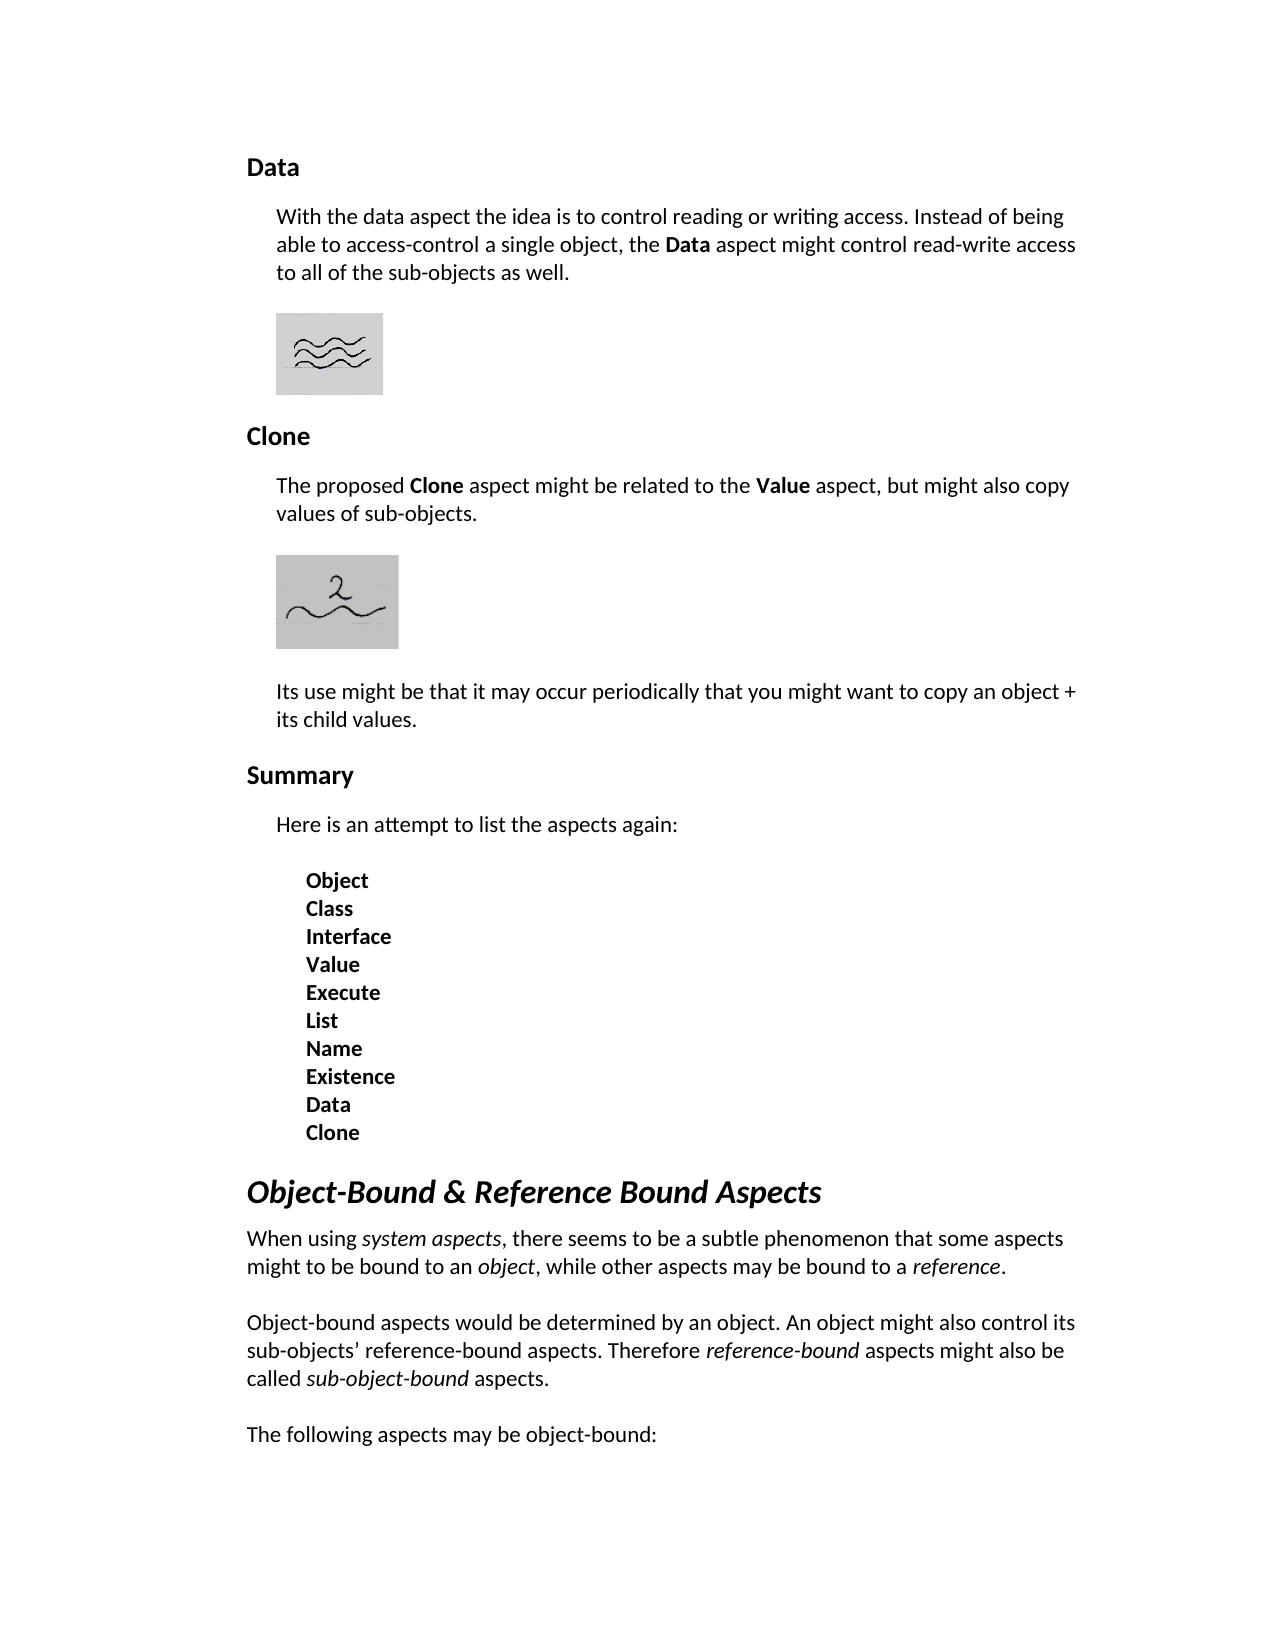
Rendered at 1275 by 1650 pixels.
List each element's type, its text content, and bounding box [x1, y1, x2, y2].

text Clone [306, 1118, 1087, 1146]
text The proposed Clone aspect might be related to the Value aspect, but might also copy values of sub-objects. [276, 471, 1087, 527]
text Interface [306, 922, 1087, 950]
subtitle Object-Bound & Reference Bound Aspects [247, 1171, 1087, 1212]
text Name [306, 1034, 1087, 1062]
picture [276, 313, 384, 395]
text The following aspects may be object-bound: [247, 1421, 1087, 1448]
text List [306, 1006, 1087, 1034]
text With the data aspect the idea is to control reading or writing access. Instead of being able to access-control a single object, the Data aspect might control read-write access to all of the sub-objects as well. [276, 202, 1087, 286]
text Its use might be that it may occur periodically that you might want to copy an object + its child values. [276, 677, 1087, 733]
text Value [306, 950, 1087, 978]
text Object [306, 866, 1087, 894]
subtitle Summary [247, 758, 1087, 791]
text Existence [306, 1062, 1087, 1090]
text Execute [306, 978, 1087, 1006]
subtitle Data [247, 150, 1087, 183]
picture [276, 555, 399, 649]
text Object-bound aspects would be determined by an object. An object might also control its sub-objects’ reference-bound aspects. Therefore reference-bound aspects might also be called sub-object-bound aspects. [247, 1308, 1087, 1392]
text Here is an attempt to list the aspects again: [276, 810, 1087, 838]
text Data [306, 1090, 1087, 1118]
subtitle Clone [247, 419, 1087, 452]
text Class [306, 894, 1087, 922]
text When using system aspects, there seems to be a subtle phenomenon that some aspects might to be bound to an object, while other aspects may be bound to a reference. [247, 1224, 1087, 1280]
